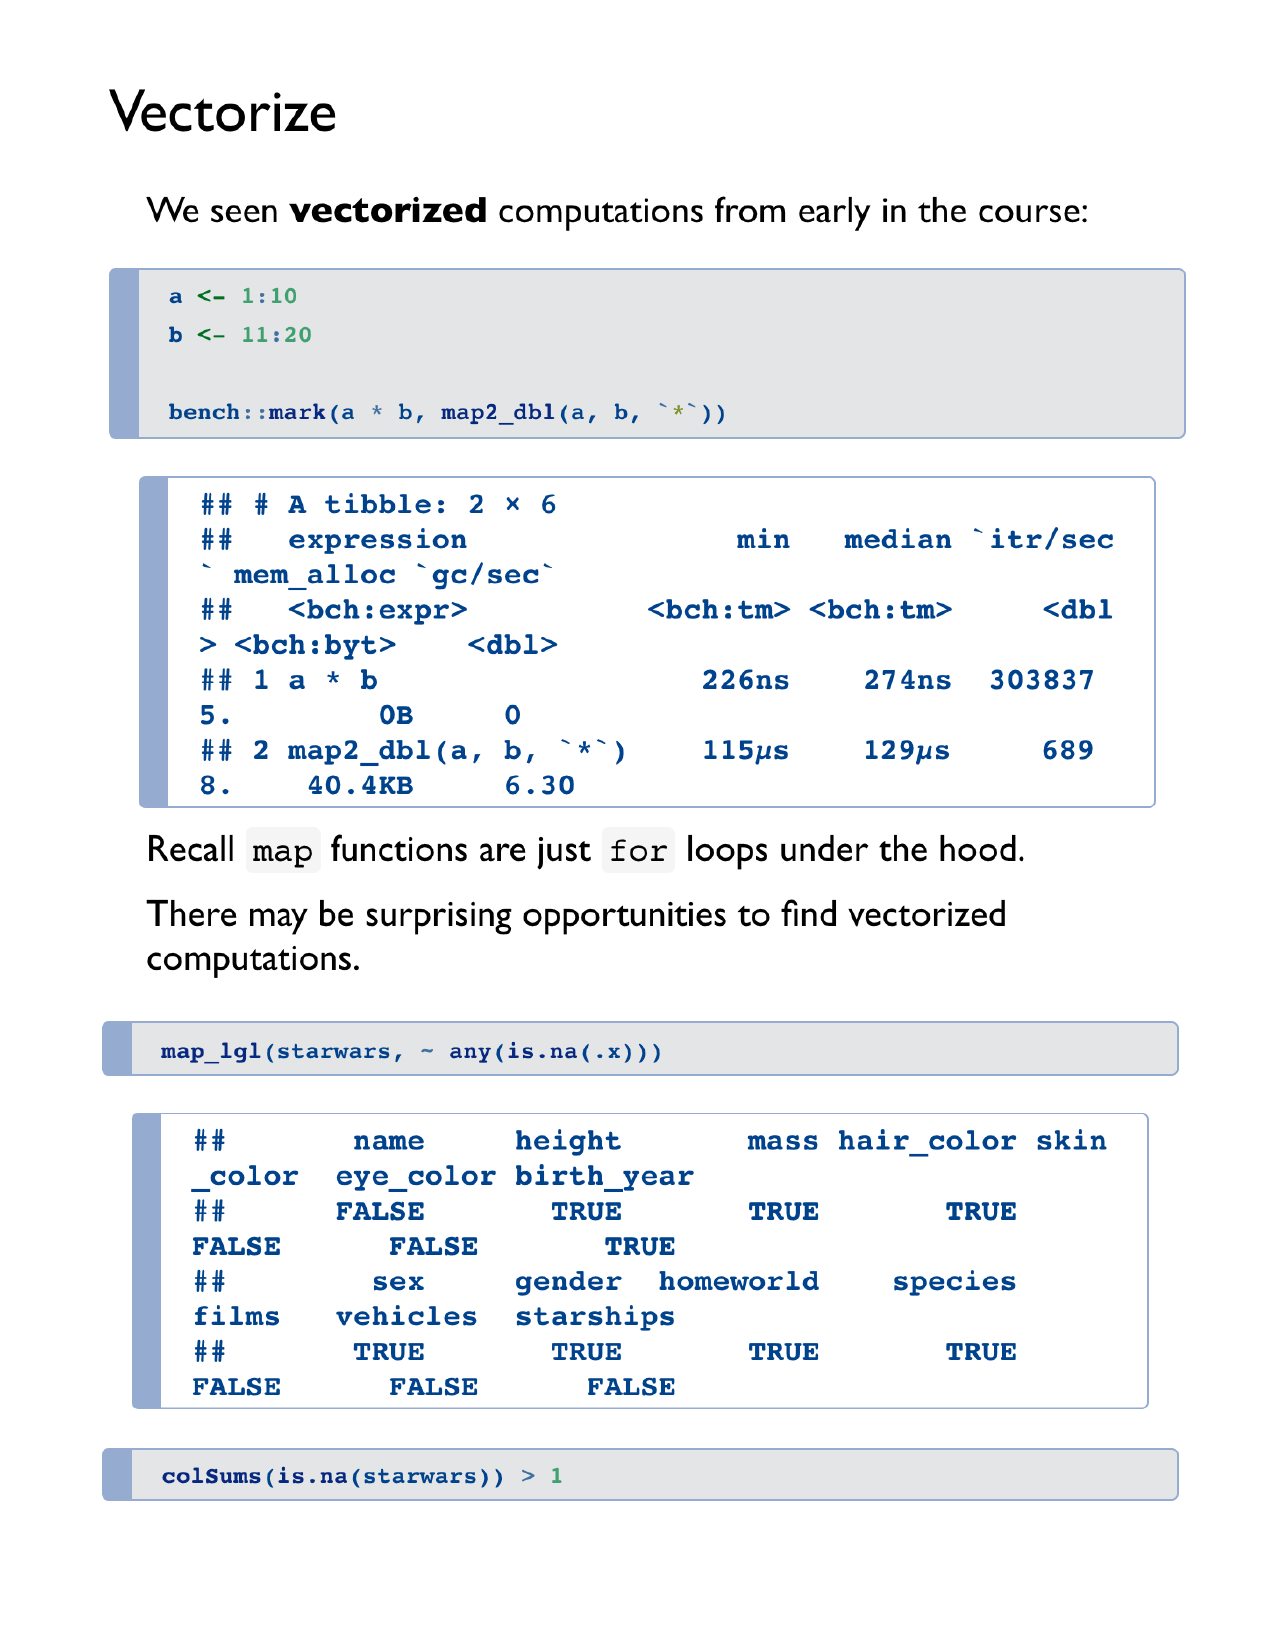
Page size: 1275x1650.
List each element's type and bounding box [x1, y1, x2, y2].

picture [75, 75, 1200, 1523]
